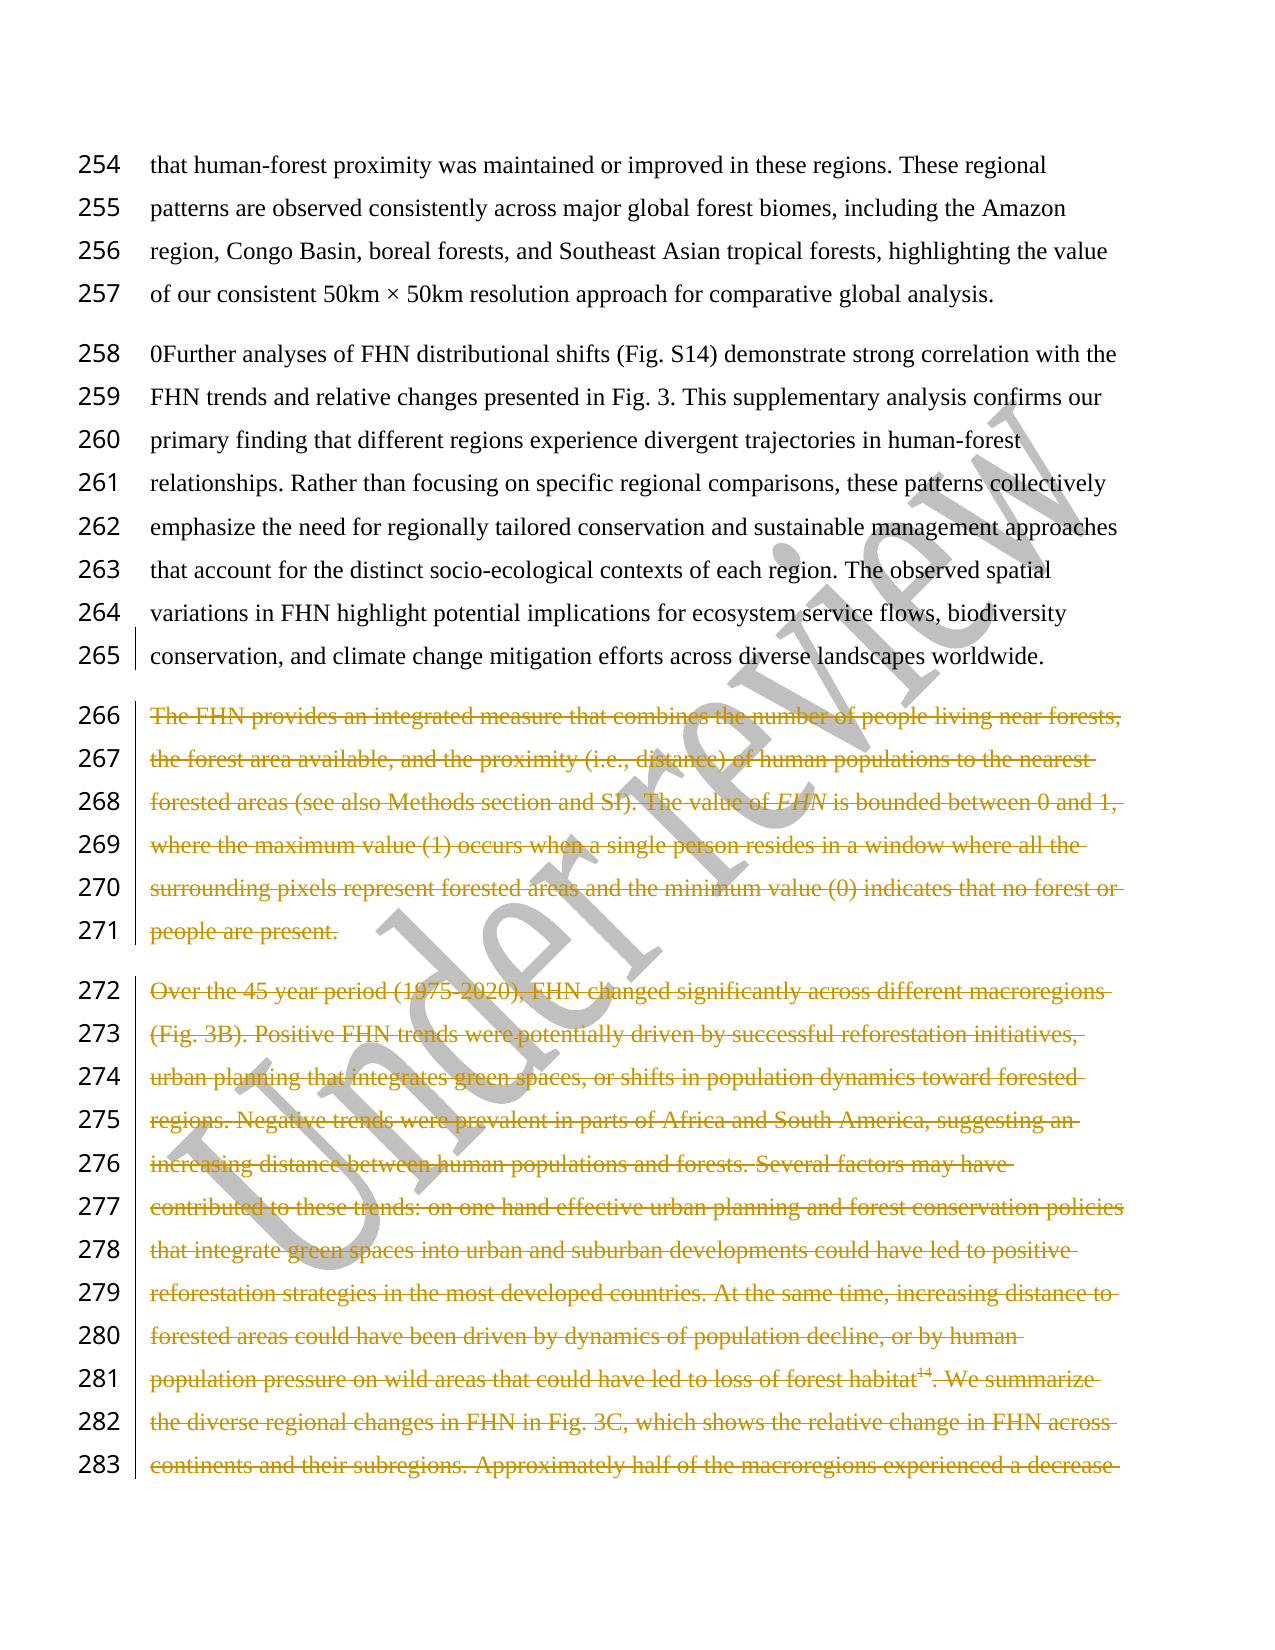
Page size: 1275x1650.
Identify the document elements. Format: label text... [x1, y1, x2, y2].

text 0Further analyses of FHN distributional shifts (Fig. S14) demonstrate strong correlation with the FHN trends and relative changes presented in Fig. 3. This supplementary analysis confirms our primary finding that different regions experience divergent trajectories in human-forest relationships. Rather than focusing on specific regional comparisons, these patterns collectively emphasize the need for regionally tailored conservation and sustainable management approaches that account for the distinct socio-ecological contexts of each region. The observed spatial variations in FHN highlight potential implications for ecosystem service flows, biodiversity conservation, and climate change mitigation efforts across diverse landscapes worldwide. [150, 339, 1125, 670]
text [150, 150, 1125, 308]
